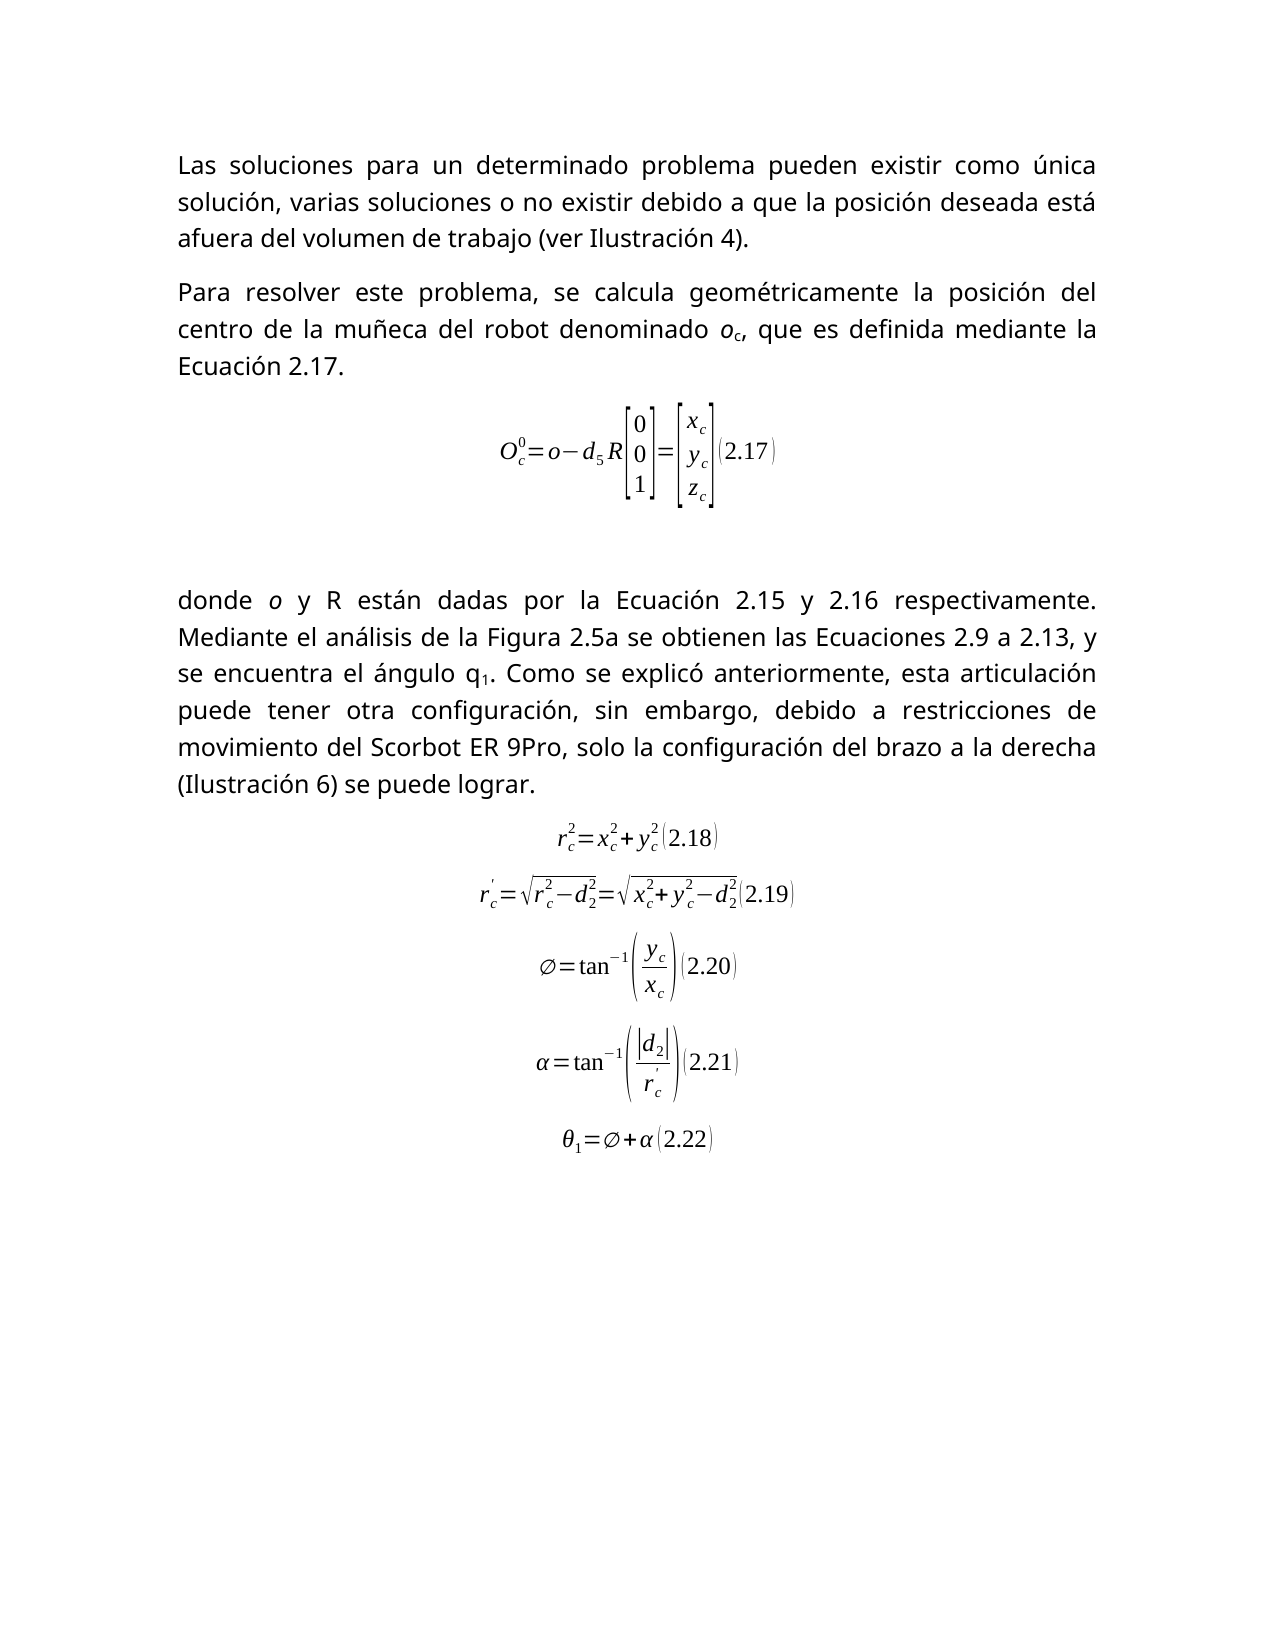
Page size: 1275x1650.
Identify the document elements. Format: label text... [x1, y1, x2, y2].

text donde o y R están dadas por la Ecuación 2.15 y 2.16 respectivamente. Mediante el análisis de la Figura 2.5a se obtienen las Ecuaciones 2.9 a 2.13, y se encuentra el ángulo q1. Como se explicó anteriormente, esta articulación puede tener otra configuración, sin embargo, debido a restricciones de movimiento del Scorbot ER 9Pro, solo la configuración del brazo a la derecha (Ilustración 6) se puede lograr. [177, 582, 1098, 800]
text Las soluciones para un determinado problema pueden existir como única solución, varias soluciones o no existir debido a que la posición deseada está afuera del volumen de trabajo (ver Ilustración 4). [177, 148, 1098, 255]
text Para resolver este problema, se calcula geométricamente la posición del centro de la muñeca del robot denominado oc, que es definida mediante la Ecuación 2.17. [177, 274, 1098, 382]
